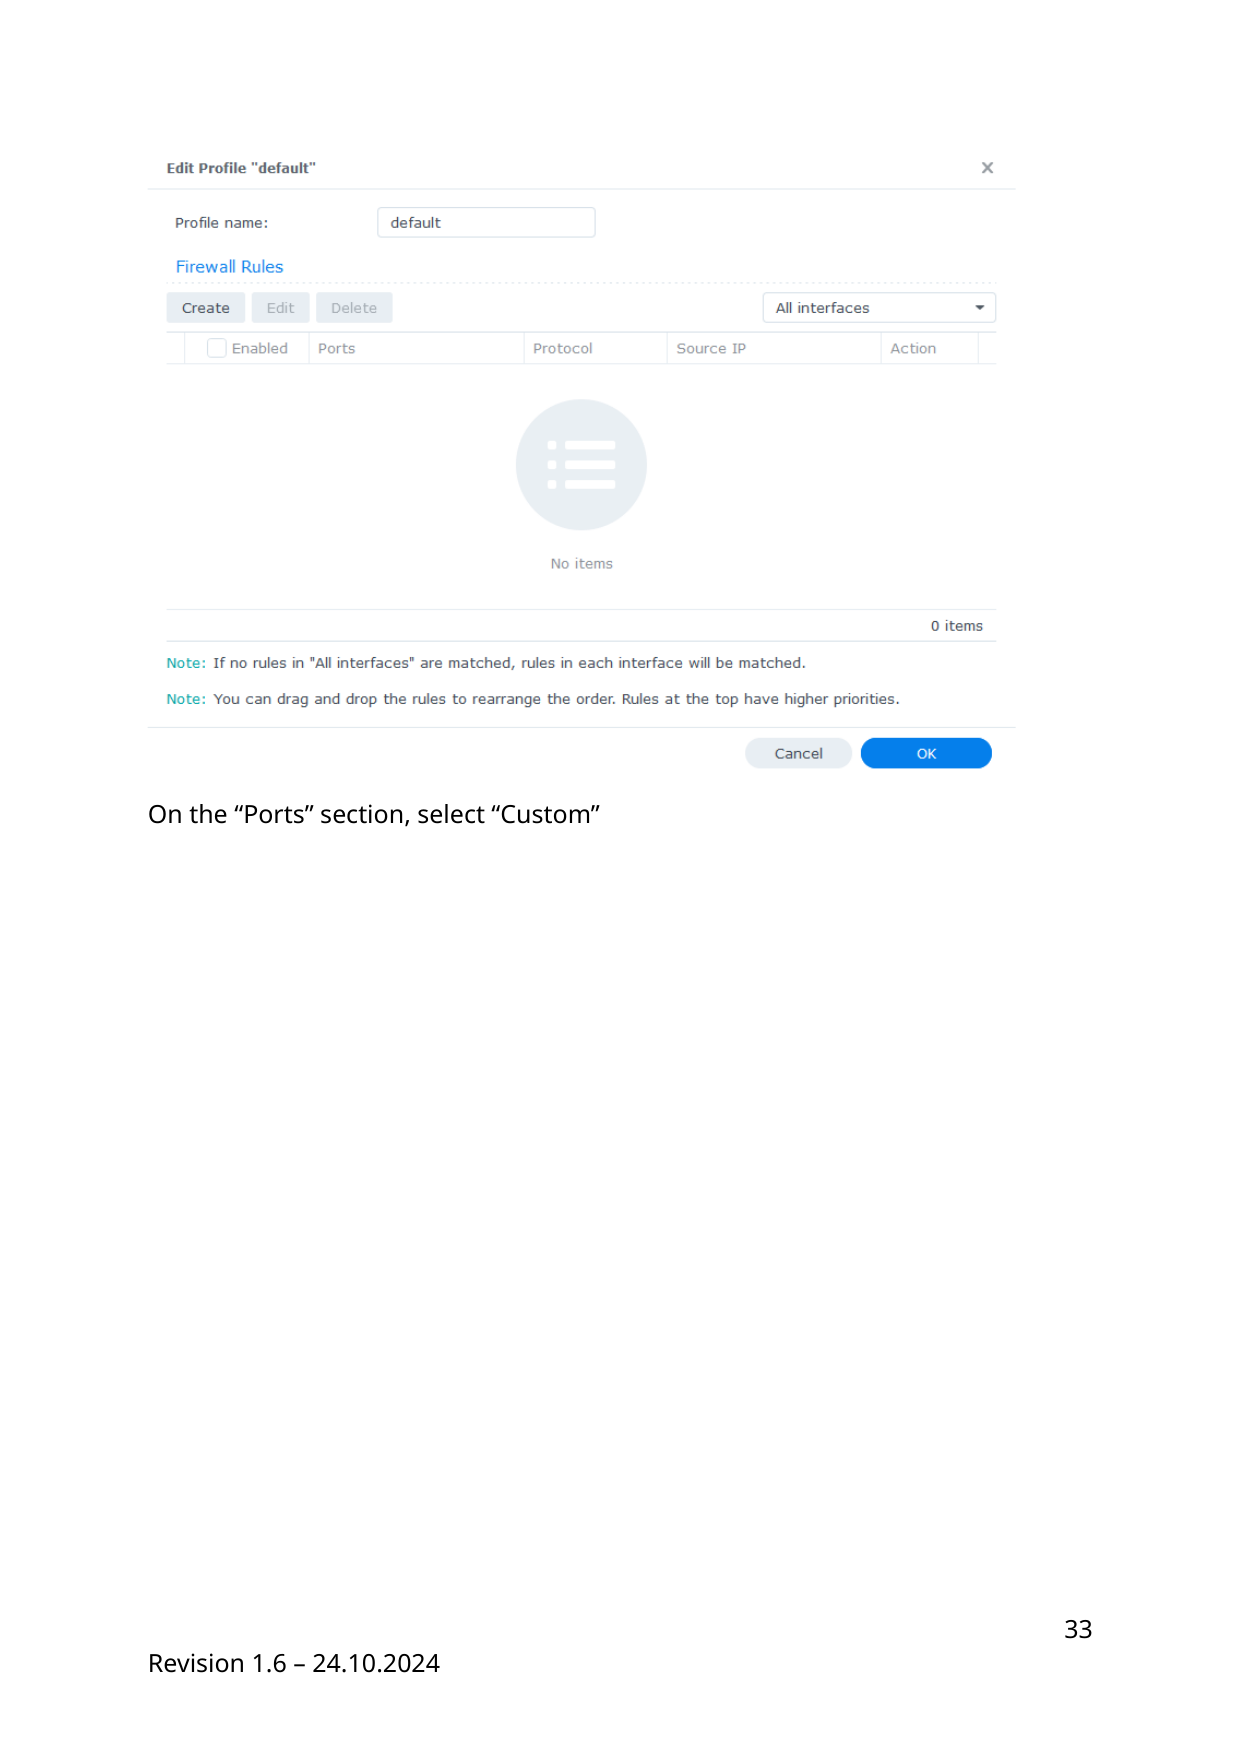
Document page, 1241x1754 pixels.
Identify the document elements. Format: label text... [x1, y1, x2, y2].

picture [147, 147, 1016, 775]
text On the “Ports” section, select “Custom” [148, 796, 1093, 831]
